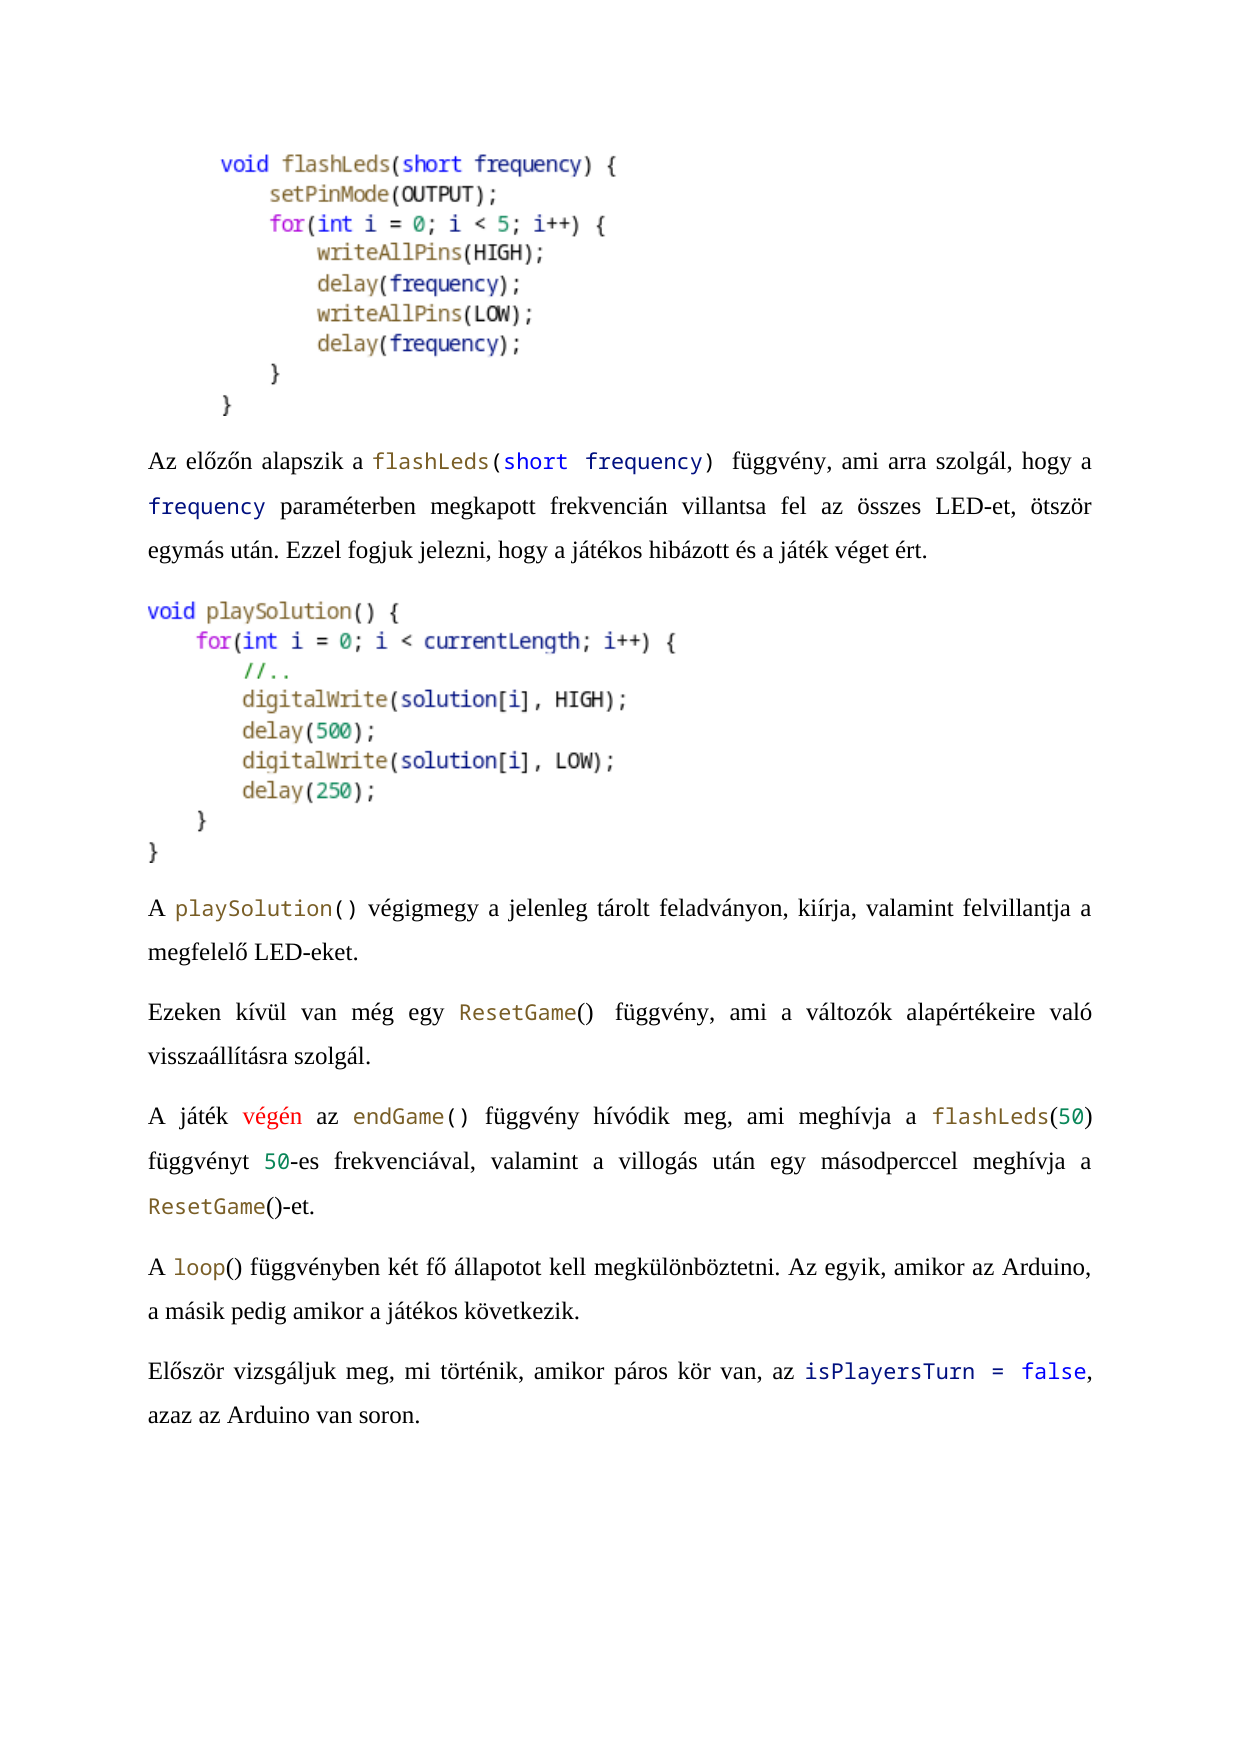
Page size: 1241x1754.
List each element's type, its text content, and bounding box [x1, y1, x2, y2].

text A játék végén az endGame() függvény hívódik meg, ami meghívja a flashLeds(50) függvényt 50-es frekvenciával, valamint a villogás után egy másodperccel meghívja a ResetGame()-et. [148, 1101, 1093, 1220]
text Ezeken kívül van még egy ResetGame() függvény, ami a változók alapértékeire való visszaállításra szolgál. [148, 997, 1093, 1070]
text Az előzőn alapszik a flashLeds(short frequency) függvény, ami arra szolgál, hogy a frequency paraméterben megkapott frekvencián villantsa fel az összes LED-et, ötször egymás után. Ezzel fogjuk jelezni, hogy a játékos hibázott és a játék véget ért. [148, 446, 1093, 564]
text A playSolution() végigmegy a jelenleg tárolt feladványon, kiírja, valamint felvillantja a megfelelő LED-eket. [148, 893, 1093, 966]
text Először vizsgáljuk meg, mi történik, amikor páros kör van, az isPlayersTurn = false, azaz az Arduino van soron. [148, 1356, 1093, 1429]
text A loop() függvényben két fő állapotot kell megkülönböztetni. Az egyik, amikor az Arduino, a másik pedig amikor a játékos következik. [148, 1252, 1093, 1325]
